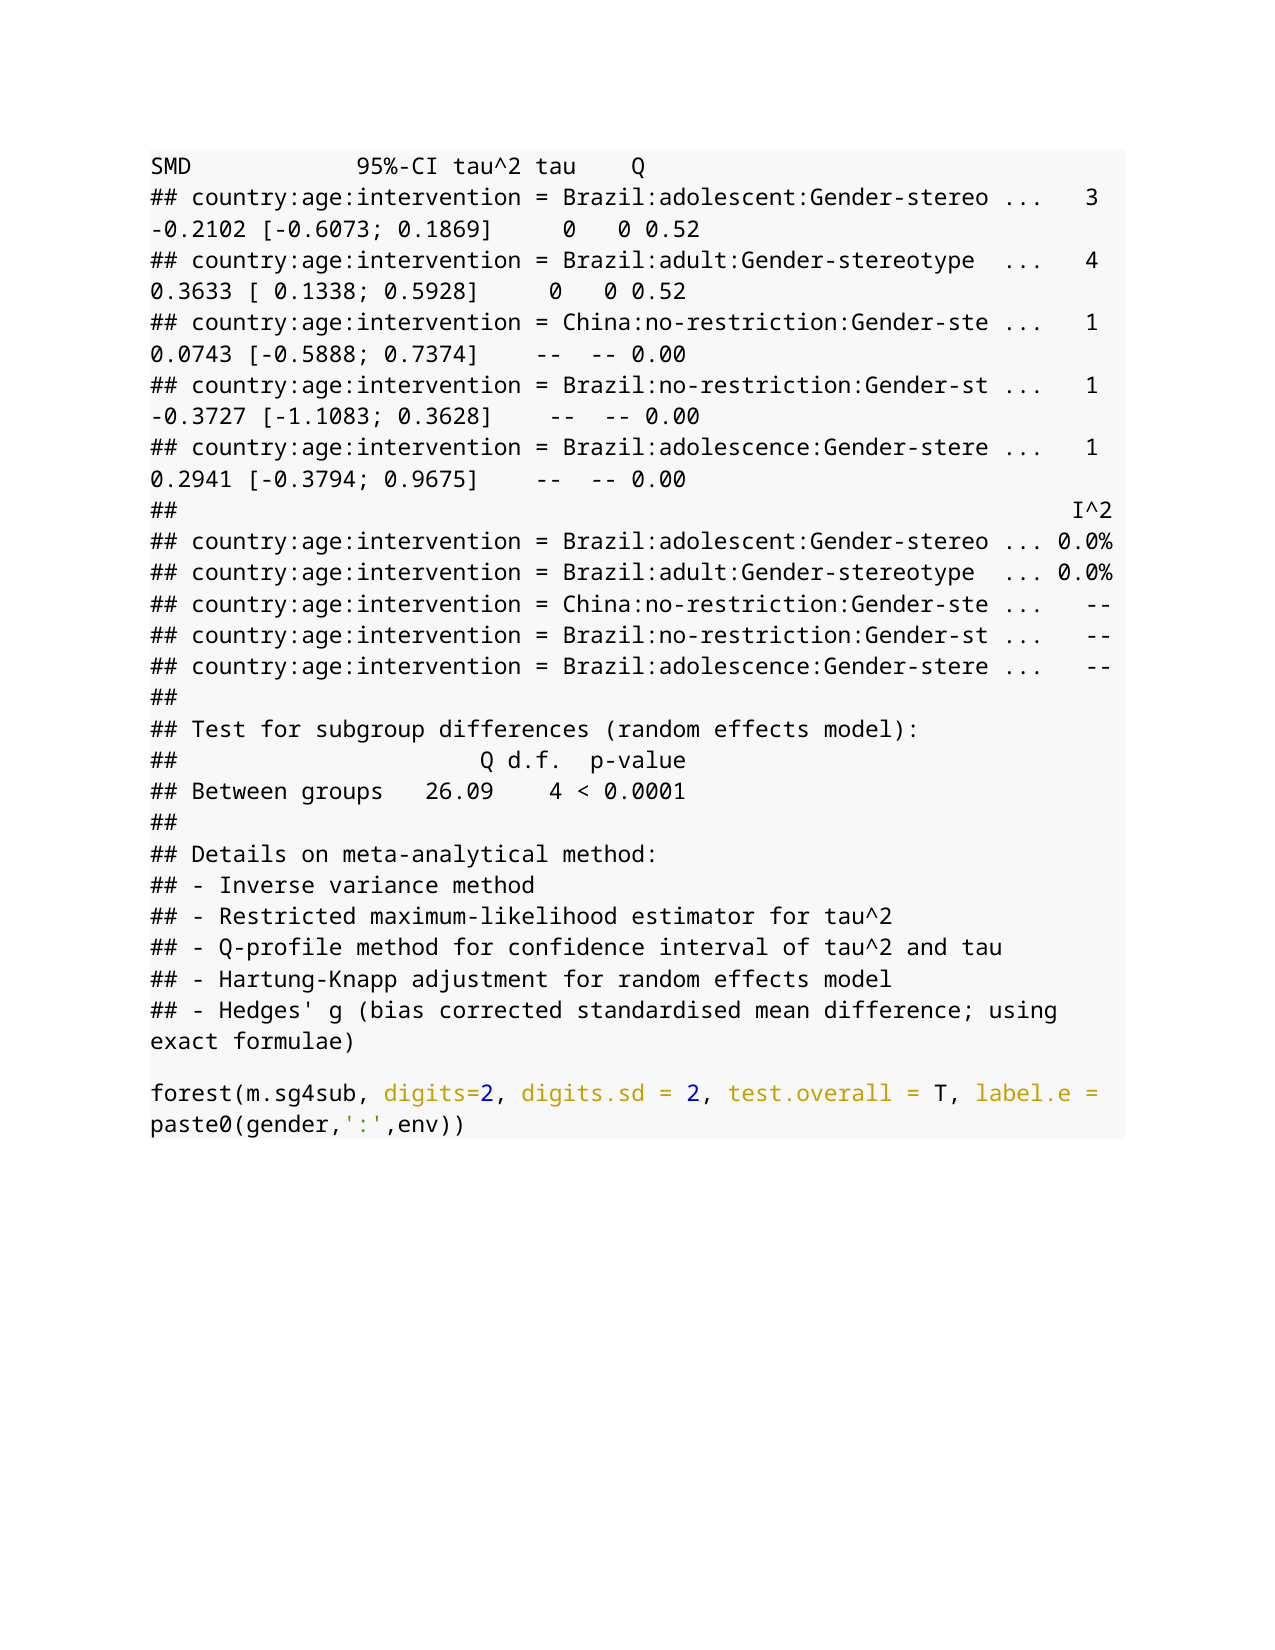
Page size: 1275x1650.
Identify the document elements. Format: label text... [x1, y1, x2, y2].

text forest(m.sg4sub, digits=2, digits.sd = 2, test.overall = T, label.e = paste0(gender,':',env)) [466, 1077, 1125, 1139]
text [150, 150, 1125, 1056]
